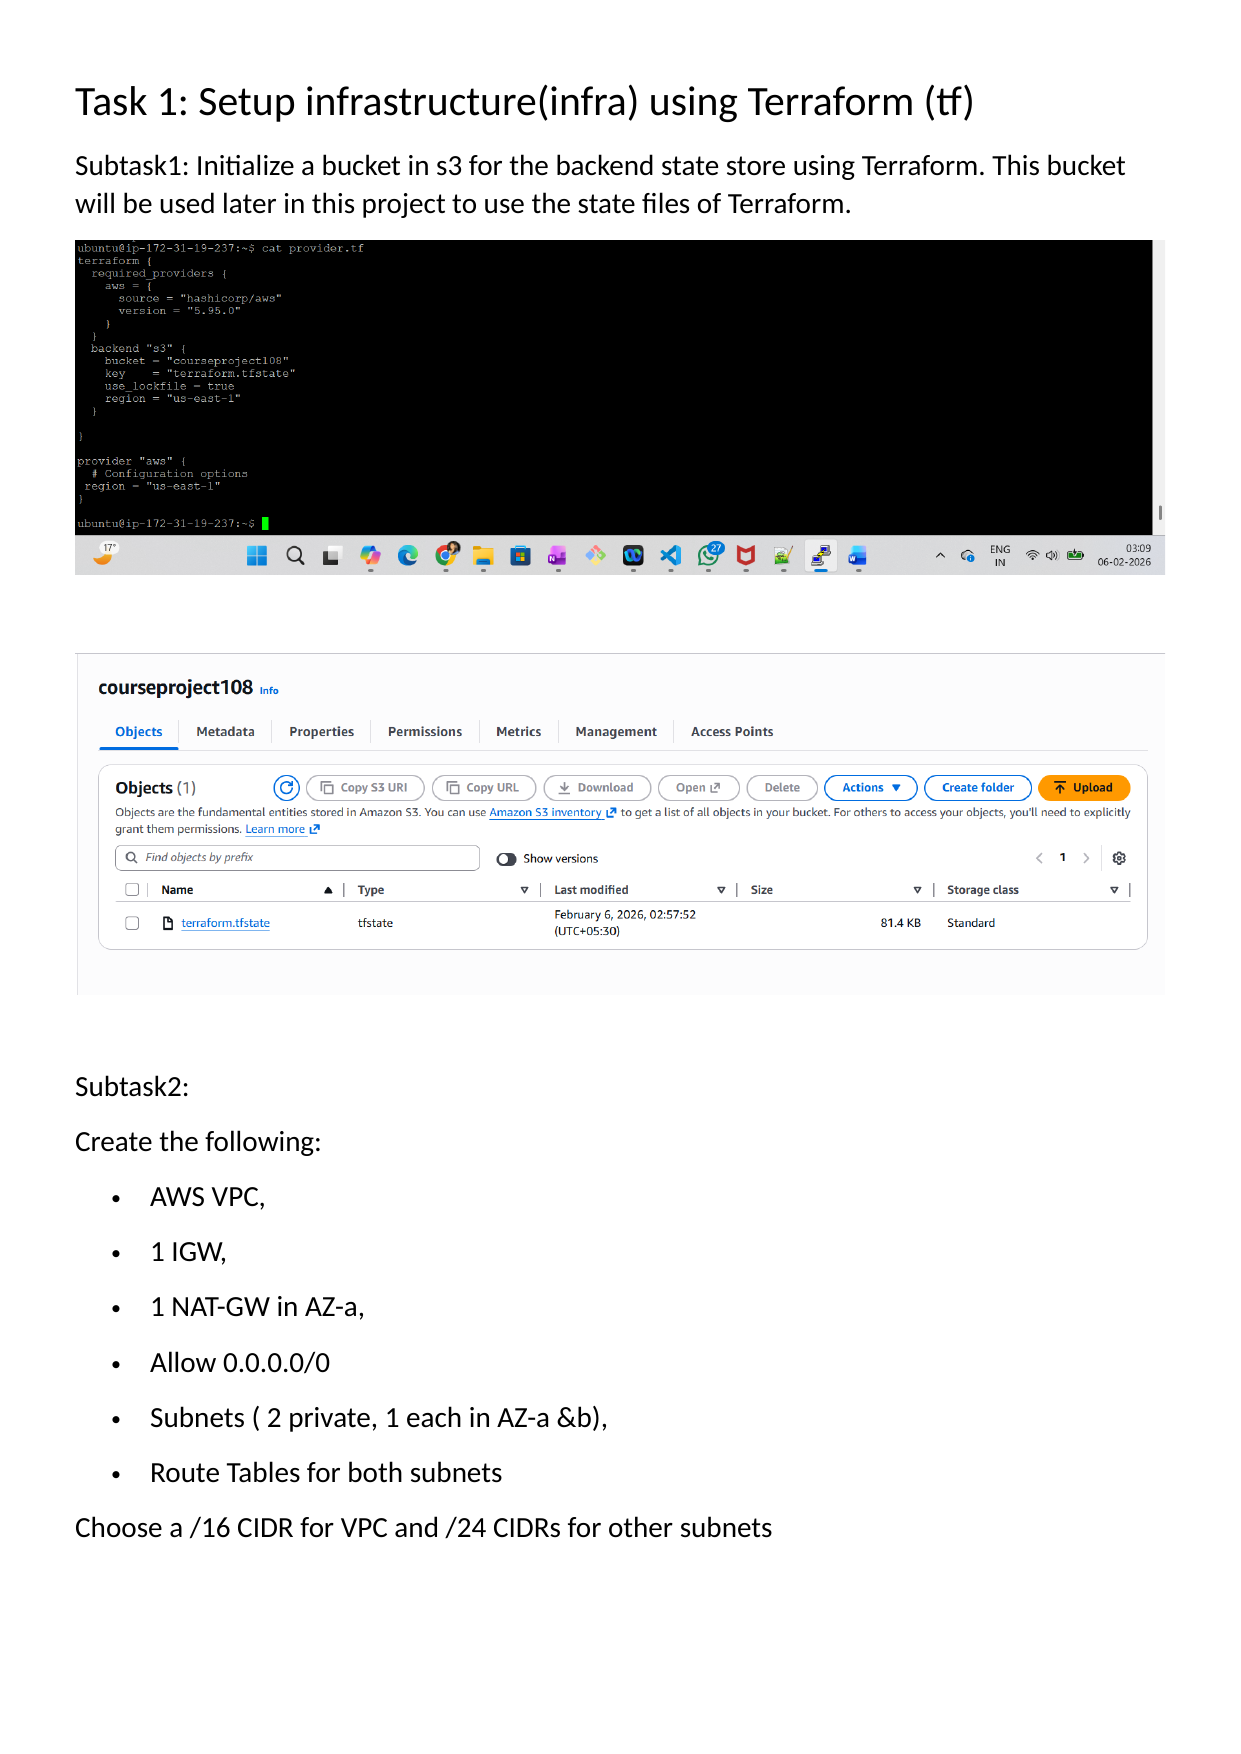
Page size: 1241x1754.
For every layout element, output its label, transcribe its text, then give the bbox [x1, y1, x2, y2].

picture [75, 648, 1166, 995]
text Task 1: Setup infrastructure(infra) using Terraform (tf) [75, 75, 1165, 126]
text Create the following: [75, 1123, 1165, 1159]
list Subnets ( 2 private, 1 each in AZ-a &b), [112, 1399, 1165, 1434]
text Subtask1: Initialize a bucket in s3 for the backend state store using Terraform. This bucket will be used later in this project to use the state files of Terraform. [75, 147, 1165, 221]
list 1 IGW, [112, 1233, 1165, 1269]
list 1 NAT-GW in AZ-a, [112, 1288, 1165, 1324]
text Choose a /16 CIDR for VPC and /24 CIDRs for other subnets [75, 1509, 1165, 1544]
list Allow 0.0.0.0/0 [112, 1344, 1165, 1379]
list AWS VPC, [112, 1178, 1165, 1214]
list Route Tables for both subnets [112, 1454, 1165, 1489]
text Subtask2: [75, 1068, 1165, 1104]
picture [75, 240, 1166, 575]
